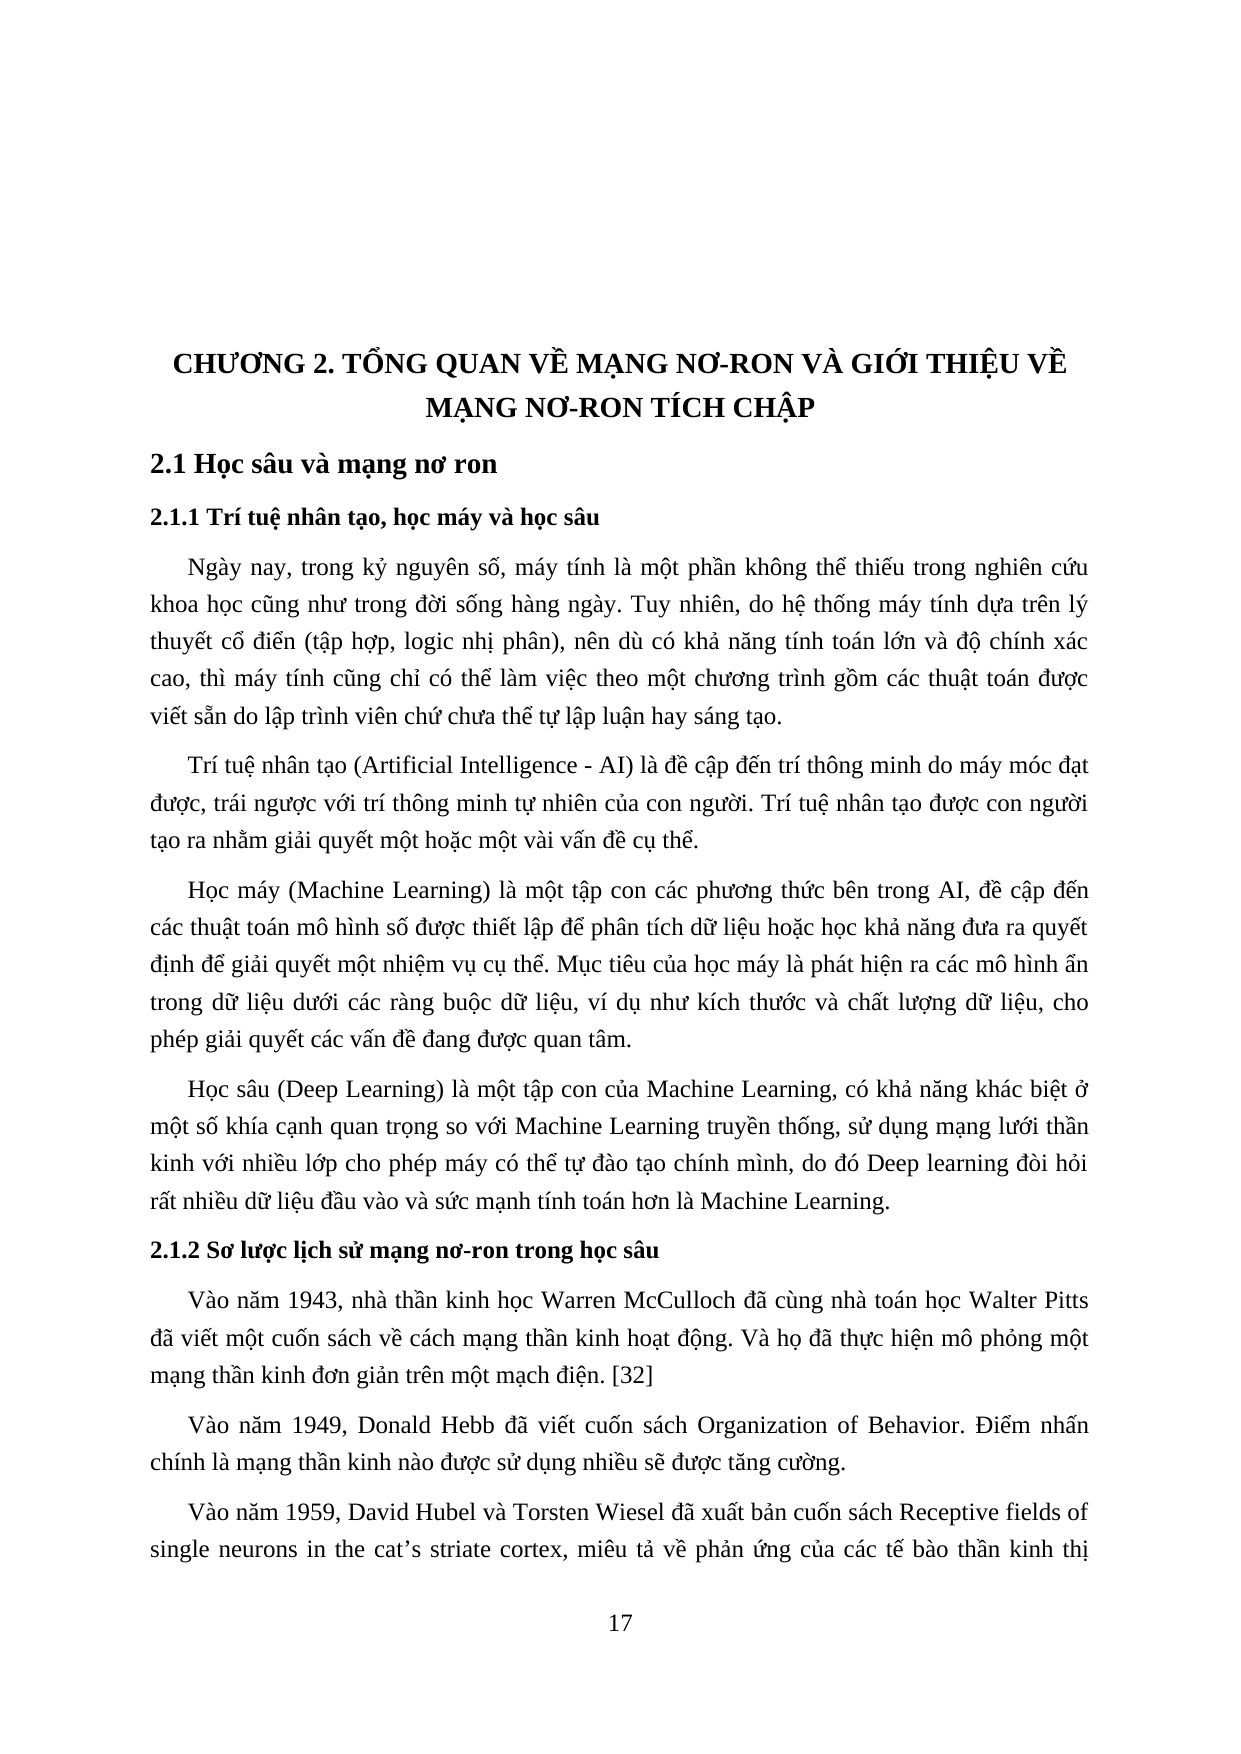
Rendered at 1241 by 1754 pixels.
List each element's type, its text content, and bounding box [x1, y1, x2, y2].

text Học sâu (Deep Learning) là một tập con của Machine Learning, có khả năng khác biệt ở một số khía cạnh quan trọng so với Machine Learning truyền thống, sử dụng mạng lưới thần kinh với nhiều lớp cho phép máy có thể tự đào tạo chính mình, do đó Deep learning đòi hỏi rất nhiều dữ liệu đầu vào và sức mạnh tính toán hơn là Machine Learning. [150, 1074, 1090, 1214]
text Vào năm 1949, Donald Hebb đã viết cuốn sách Organization of Behavior. Điểm nhấn chính là mạng thần kinh nào được sử dụng nhiều sẽ được tăng cường. [150, 1410, 1090, 1476]
text Học máy (Machine Learning) là một tập con các phương thức bên trong AI, đề cập đến các thuật toán mô hình số được thiết lập để phân tích dữ liệu hoặc học khả năng đưa ra quyết định để giải quyết một nhiệm vụ cụ thể. Mục tiêu của học máy là phát hiện ra các mô hình ẩn trong dữ liệu dưới các ràng buộc dữ liệu, ví dụ như kích thước và chất lượng dữ liệu, cho phép giải quyết các vấn đề đang được quan tâm. [150, 875, 1090, 1053]
subtitle 2.1.1 Trí tuệ nhân tạo, học máy và học sâu [150, 502, 1090, 531]
subtitle 2.1.2 Sơ lược lịch sử mạng nơ-ron trong học sâu [150, 1236, 1090, 1264]
text CHƯƠNG 2. TỔNG QUAN VỀ MẠNG NƠ-RON VÀ GIỚI THIỆU VỀ MẠNG NƠ-RON TÍCH CHẬP [150, 346, 1090, 423]
text Ngày nay, trong kỷ nguyên số, máy tính là một phần không thể thiếu trong nghiên cứu khoa học cũng như trong đời sống hàng ngày. Tuy nhiên, do hệ thống máy tính dựa trên lý thuyết cổ điển (tập hợp, logic nhị phân), nên dù có khả năng tính toán lớn và độ chính xác cao, thì máy tính cũng chỉ có thể làm việc theo một chương trình gồm các thuật toán được viết sẵn do lập trình viên chứ chưa thể tự lập luận hay sáng tạo. [150, 552, 1090, 729]
text Vào năm 1943, nhà thần kinh học Warren McCulloch đã cùng nhà toán học Walter Pitts đã viết một cuốn sách về cách mạng thần kinh hoạt động. Và họ đã thực hiện mô phỏng một mạng thần kinh đơn giản trên một mạch điện. [32] [150, 1285, 1090, 1389]
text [150, 1497, 1090, 1563]
text Trí tuệ nhân tạo (Artificial Intelligence - AI) là đề cập đến trí thông minh do máy móc đạt được, trái ngược với trí thông minh tự nhiên của con người. Trí tuệ nhân tạo được con người tạo ra nhằm giải quyết một hoặc một vài vấn đề cụ thể. [150, 751, 1090, 854]
text 2.1 Học sâu và mạng nơ ron [150, 446, 1090, 479]
